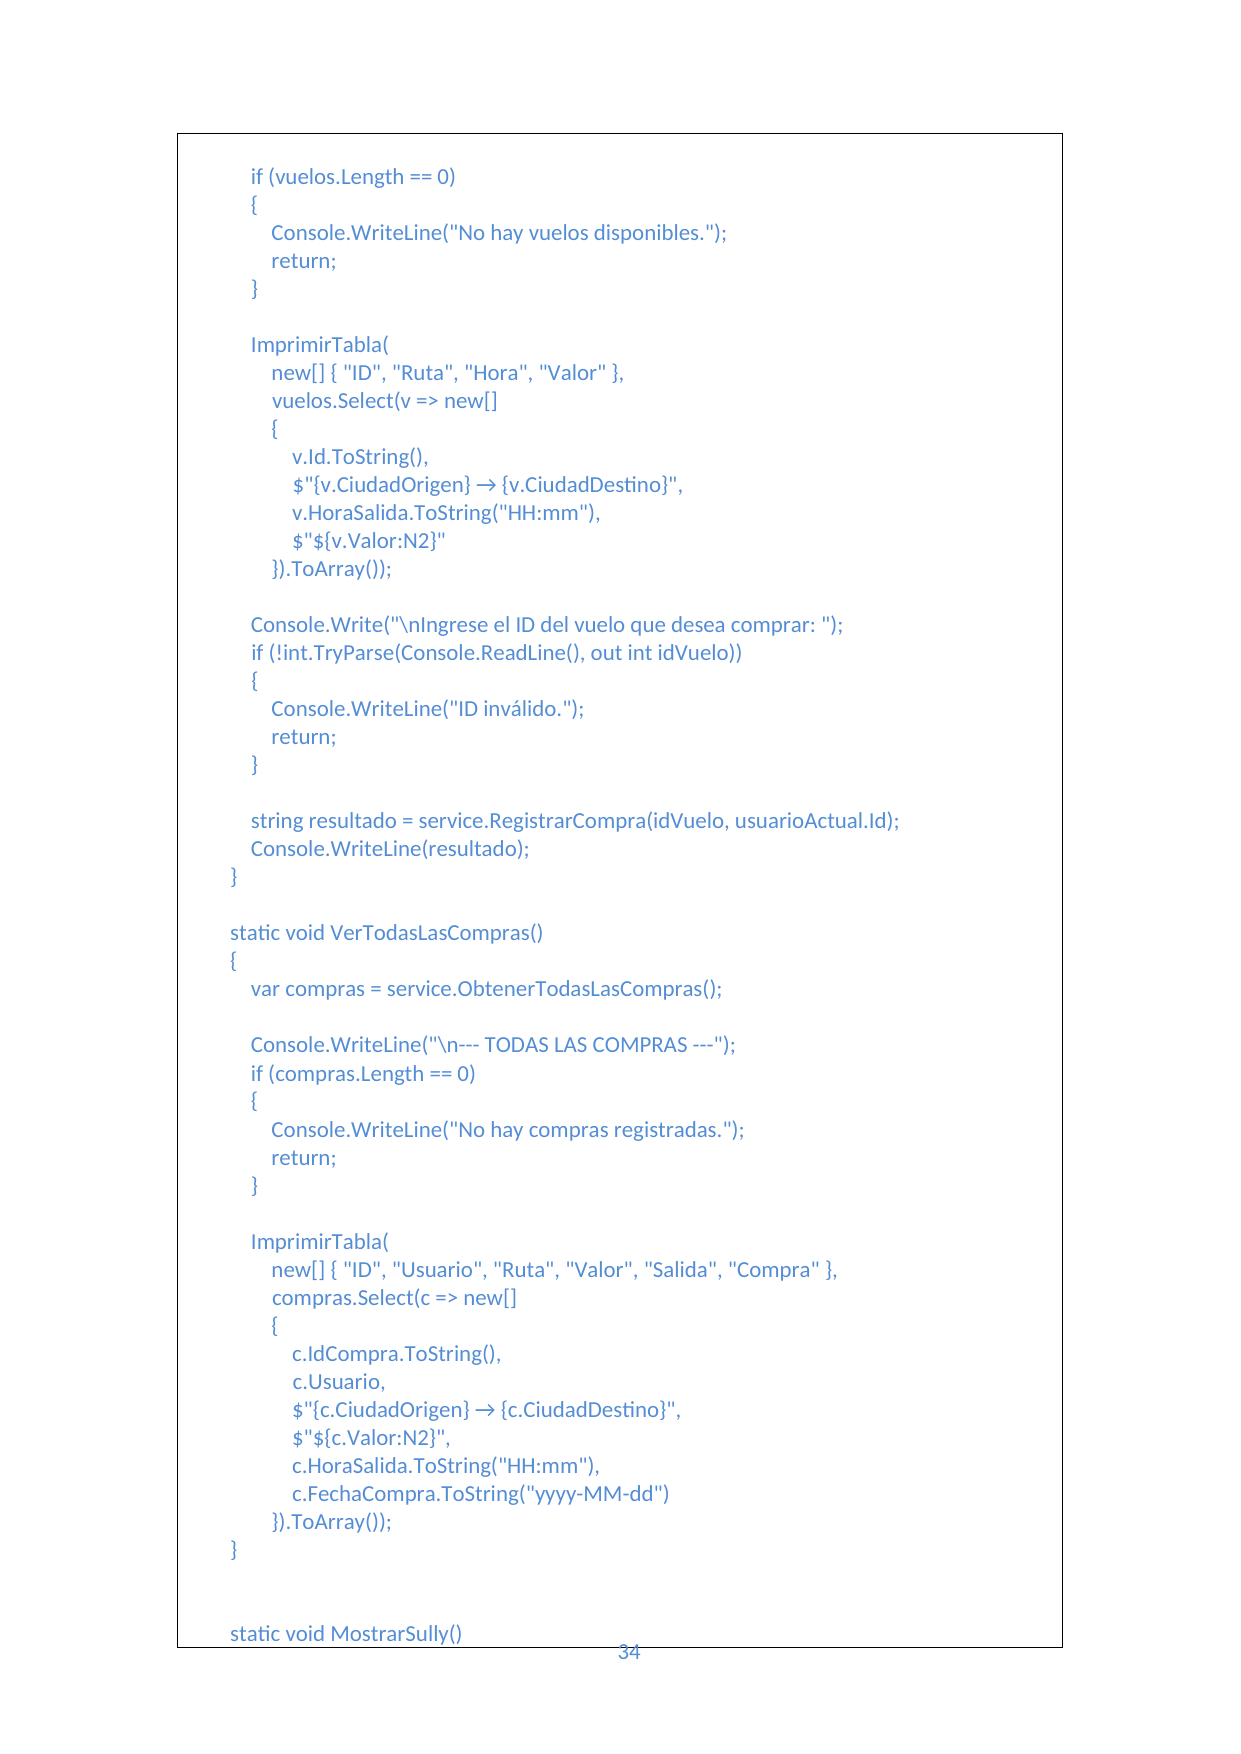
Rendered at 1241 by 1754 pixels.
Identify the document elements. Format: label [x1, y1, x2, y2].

table_header [178, 134, 1062, 1647]
